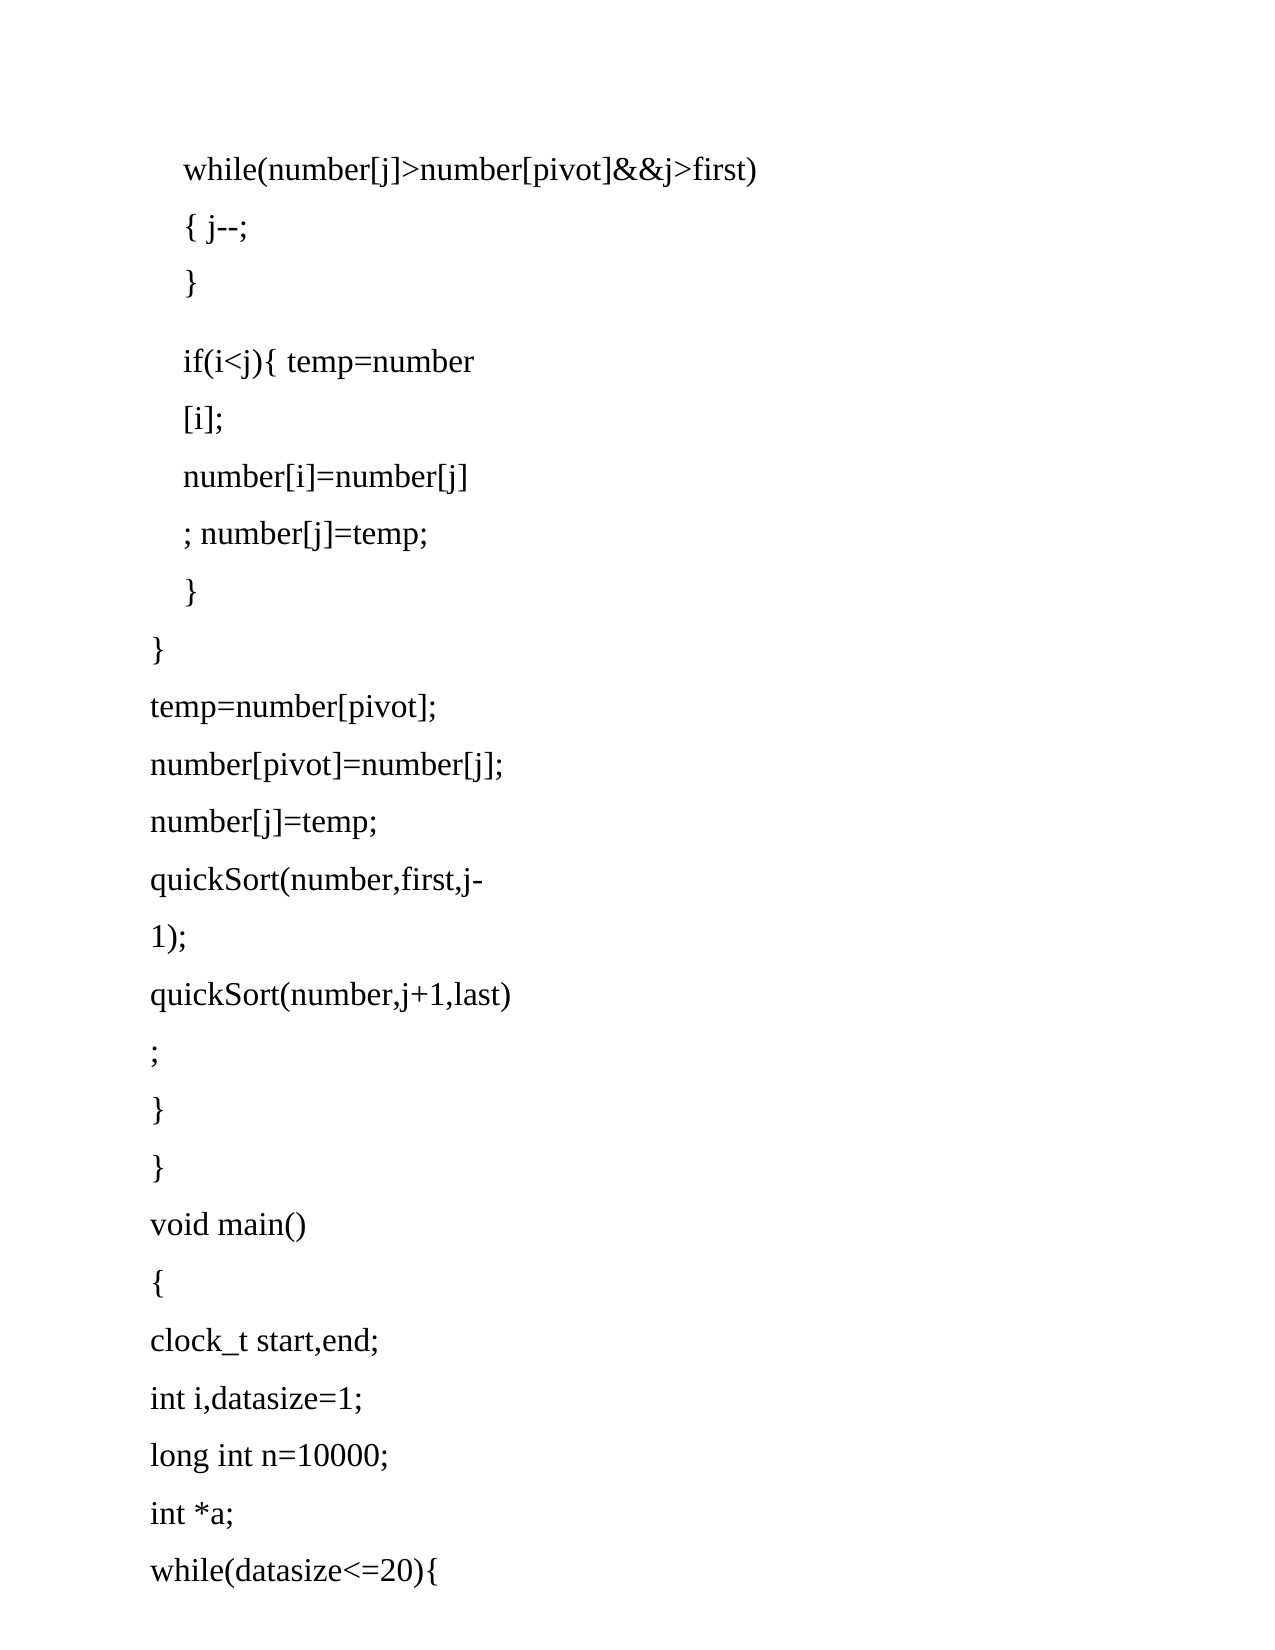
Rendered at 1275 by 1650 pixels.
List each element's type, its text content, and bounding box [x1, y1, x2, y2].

text if(i<j){ temp=number [i]; [183, 341, 475, 437]
text number[i]=number[j]; number[j]=temp; [183, 456, 476, 552]
text } [150, 1147, 1164, 1185]
text } [150, 1089, 1164, 1128]
text } [150, 629, 1164, 667]
text clock_t start,end; int i,datasize=1; long int n=10000; int *a; [150, 1321, 391, 1531]
text temp=number[pivot]; number[pivot]=number[j]; number[j]=temp; quickSort(number,first,j-1); quickSort(number,j+1,last); [150, 687, 518, 1070]
text } [183, 263, 1164, 301]
text } [183, 571, 1164, 609]
text void main() [150, 1204, 1164, 1243]
text while(datasize<=20){ [150, 1551, 1164, 1589]
text while(number[j]>number[pivot]&&j>first){ j--; [183, 149, 766, 244]
text { [150, 1262, 1164, 1300]
